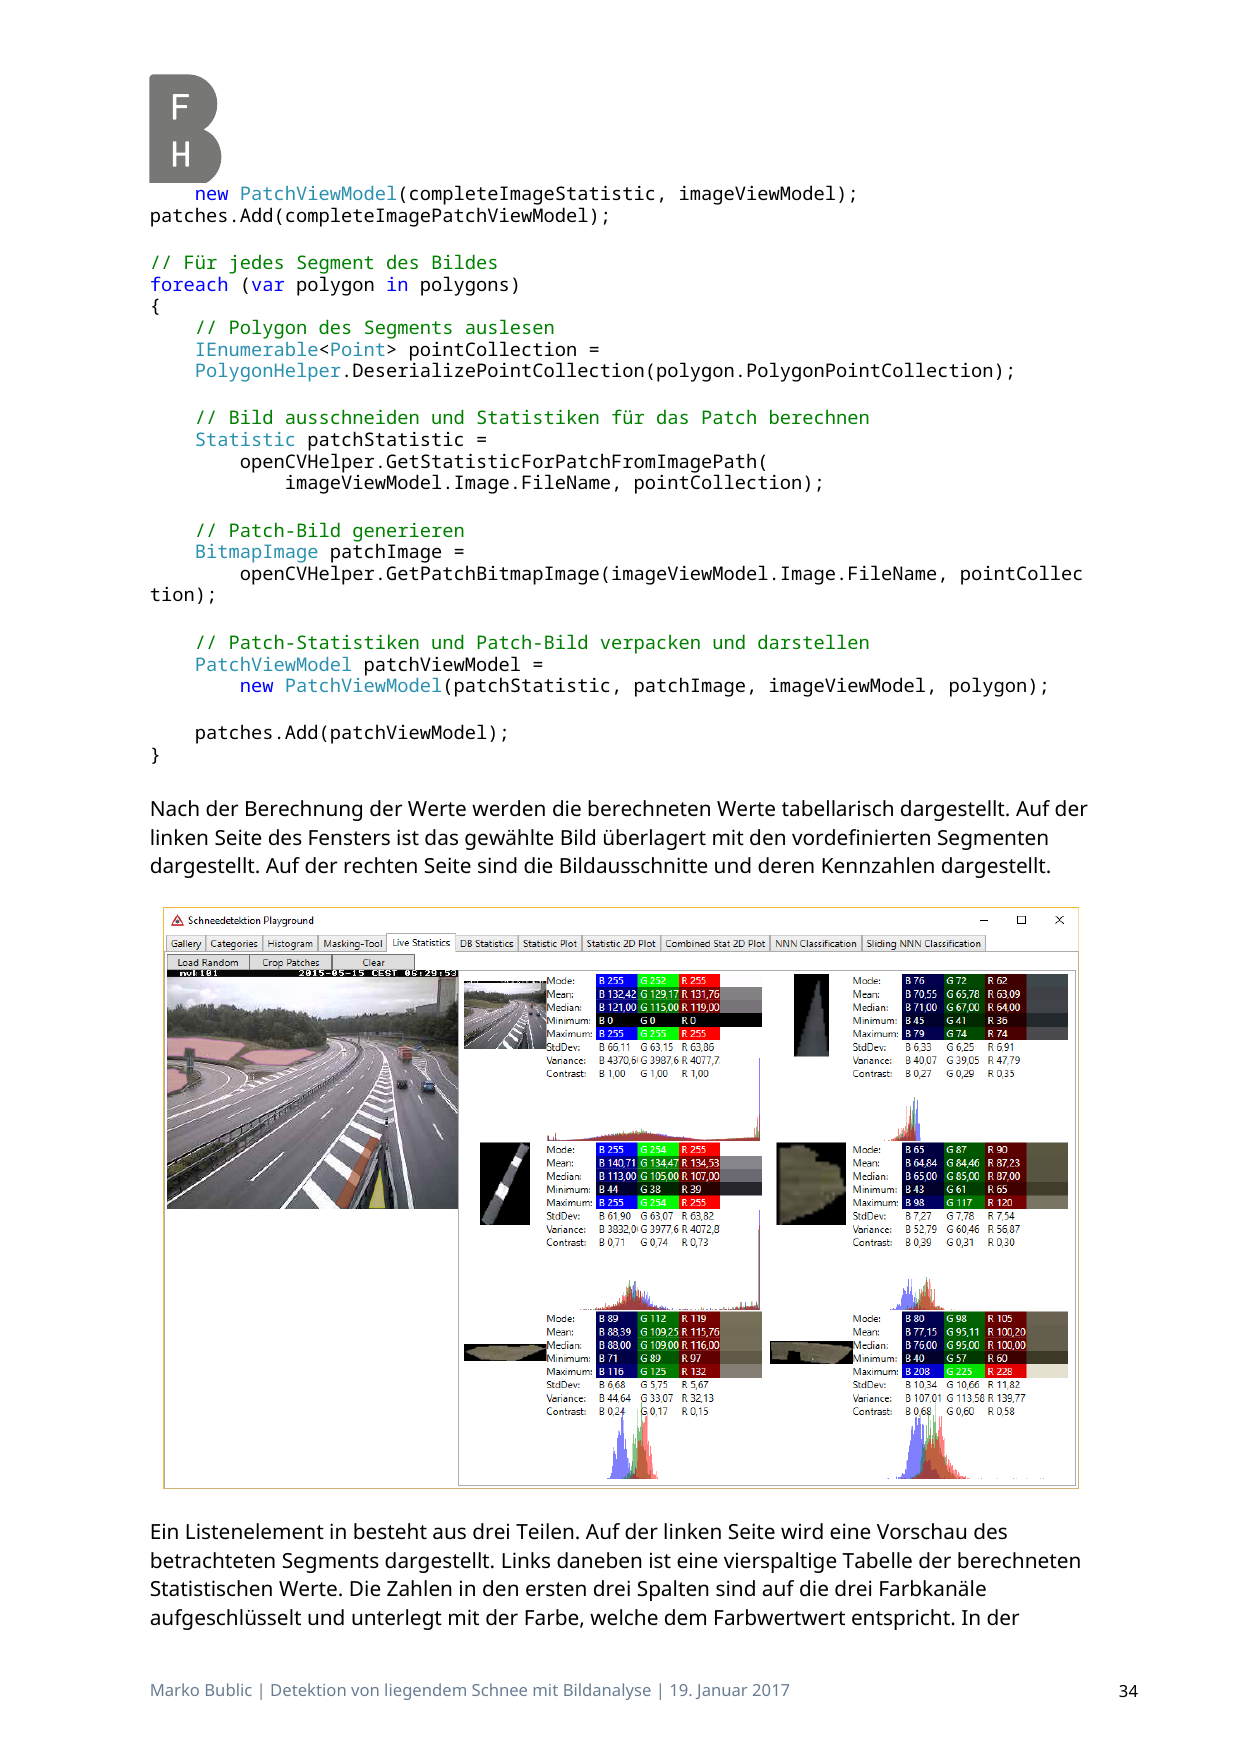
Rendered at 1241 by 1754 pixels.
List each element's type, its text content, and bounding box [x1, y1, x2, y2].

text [149, 1517, 1093, 1631]
text Nach der Berechnung der Werte werden die berechneten Werte tabellarisch dargestellt. Auf der linken Seite des Fensters ist das gewählte Bild überlagert mit den vordefinierten Segmenten dargestellt. Auf der rechten Seite sind die Bildausschnitte und deren Kennzahlen dargestellt. [149, 794, 1093, 879]
picture [163, 907, 1079, 1489]
